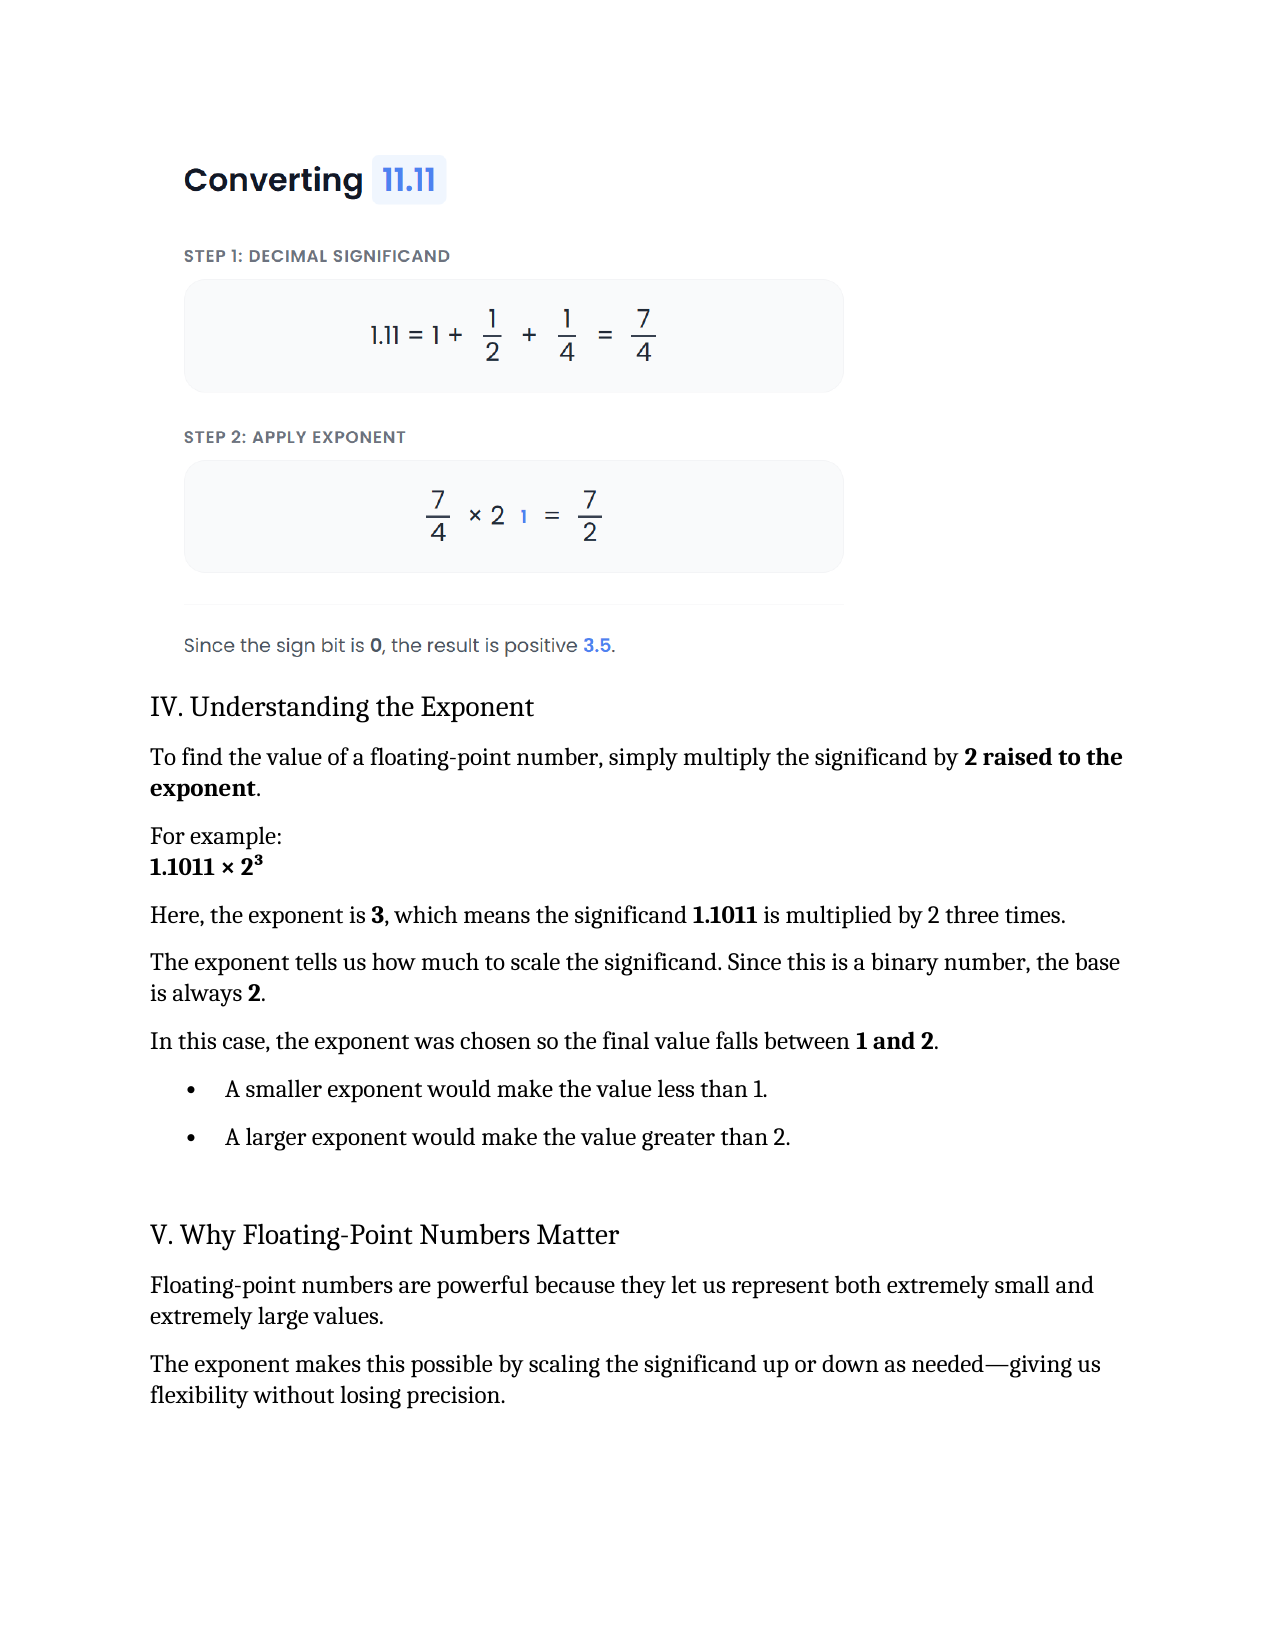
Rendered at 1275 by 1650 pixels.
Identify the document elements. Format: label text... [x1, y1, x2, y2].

picture [155, 150, 857, 672]
text IV. Understanding the Exponent [150, 690, 1125, 724]
list A smaller exponent would make the value less than 1. [187, 1075, 1125, 1103]
text In this case, the exponent was chosen so the final value falls between 1 and 2. [150, 1027, 1125, 1056]
text To find the value of a floating-point number, simply multiply the significand by 2 raised to the exponent. [150, 743, 1125, 803]
text The exponent tells us how much to scale the significand. Since this is a binary number, the base is always 2. [150, 948, 1125, 1008]
text V. Why Floating-Point Numbers Matter [150, 1218, 1125, 1251]
list A larger exponent would make the value greater than 2. [187, 1122, 1125, 1151]
text The exponent makes this possible by scaling the significand up or down as needed—giving us flexibility without losing precision. [150, 1349, 1125, 1409]
text Here, the exponent is 3, which means the significand 1.1011 is multiplied by 2 three times. [150, 901, 1125, 929]
text Floating-point numbers are powerful because they let us represent both extremely small and extremely large values. [150, 1271, 1125, 1331]
text For example: 1.1011 × 2³ [150, 822, 1125, 882]
